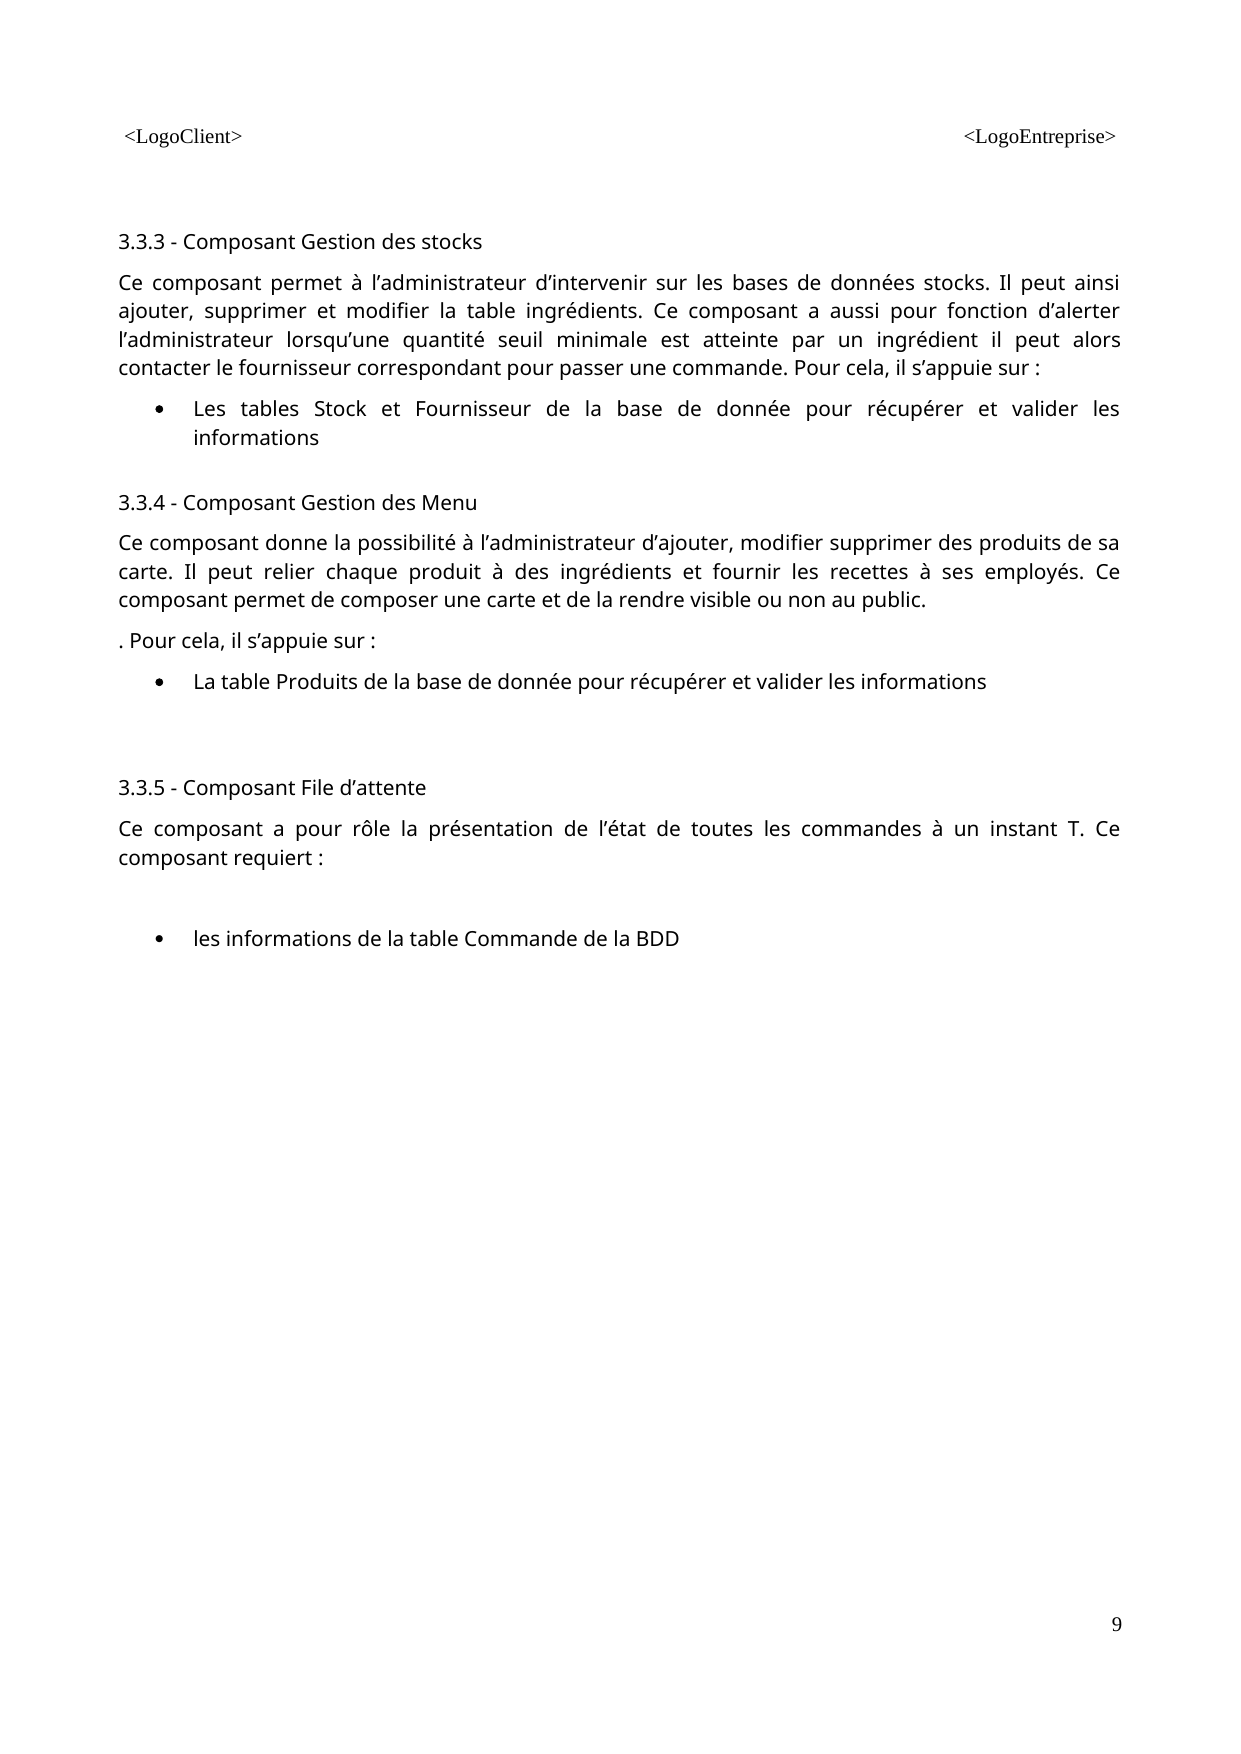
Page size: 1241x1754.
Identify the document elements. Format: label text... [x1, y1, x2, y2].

text Ce composant donne la possibilité à l’administrateur d’ajouter, modifier supprimer des produits de sa carte. Il peut relier chaque produit à des ingrédients et fournir les recettes à ses employés. Ce composant permet de composer une carte et de la rendre visible ou non au public. [118, 528, 1122, 614]
text Ce composant permet à l’administrateur d’intervenir sur les bases de données stocks. Il peut ainsi ajouter, supprimer et modifier la table ingrédients. Ce composant a aussi pour fonction d’alerter l’administrateur lorsqu’une quantité seuil minimale est atteinte par un ingrédient il peut alors contacter le fournisseur correspondant pour passer une commande. Pour cela, il s’appuie sur : [118, 268, 1122, 382]
subtitle Composant Gestion des stocks [118, 227, 1122, 256]
list Les tables Stock et Fournisseur de la base de donnée pour récupérer et valider les informations [156, 394, 1122, 451]
text . Pour cela, il s’appuie sur : [118, 626, 1122, 655]
text Ce composant a pour rôle la présentation de l’état de toutes les commandes à un instant T. Ce composant requiert : [118, 814, 1122, 871]
list les informations de la table Commande de la BDD [156, 924, 1122, 953]
list La table Produits de la base de donnée pour récupérer et valider les informations [156, 667, 1122, 696]
subtitle Composant File d’attente [118, 773, 1122, 802]
subtitle Composant Gestion des Menu [118, 488, 1122, 516]
